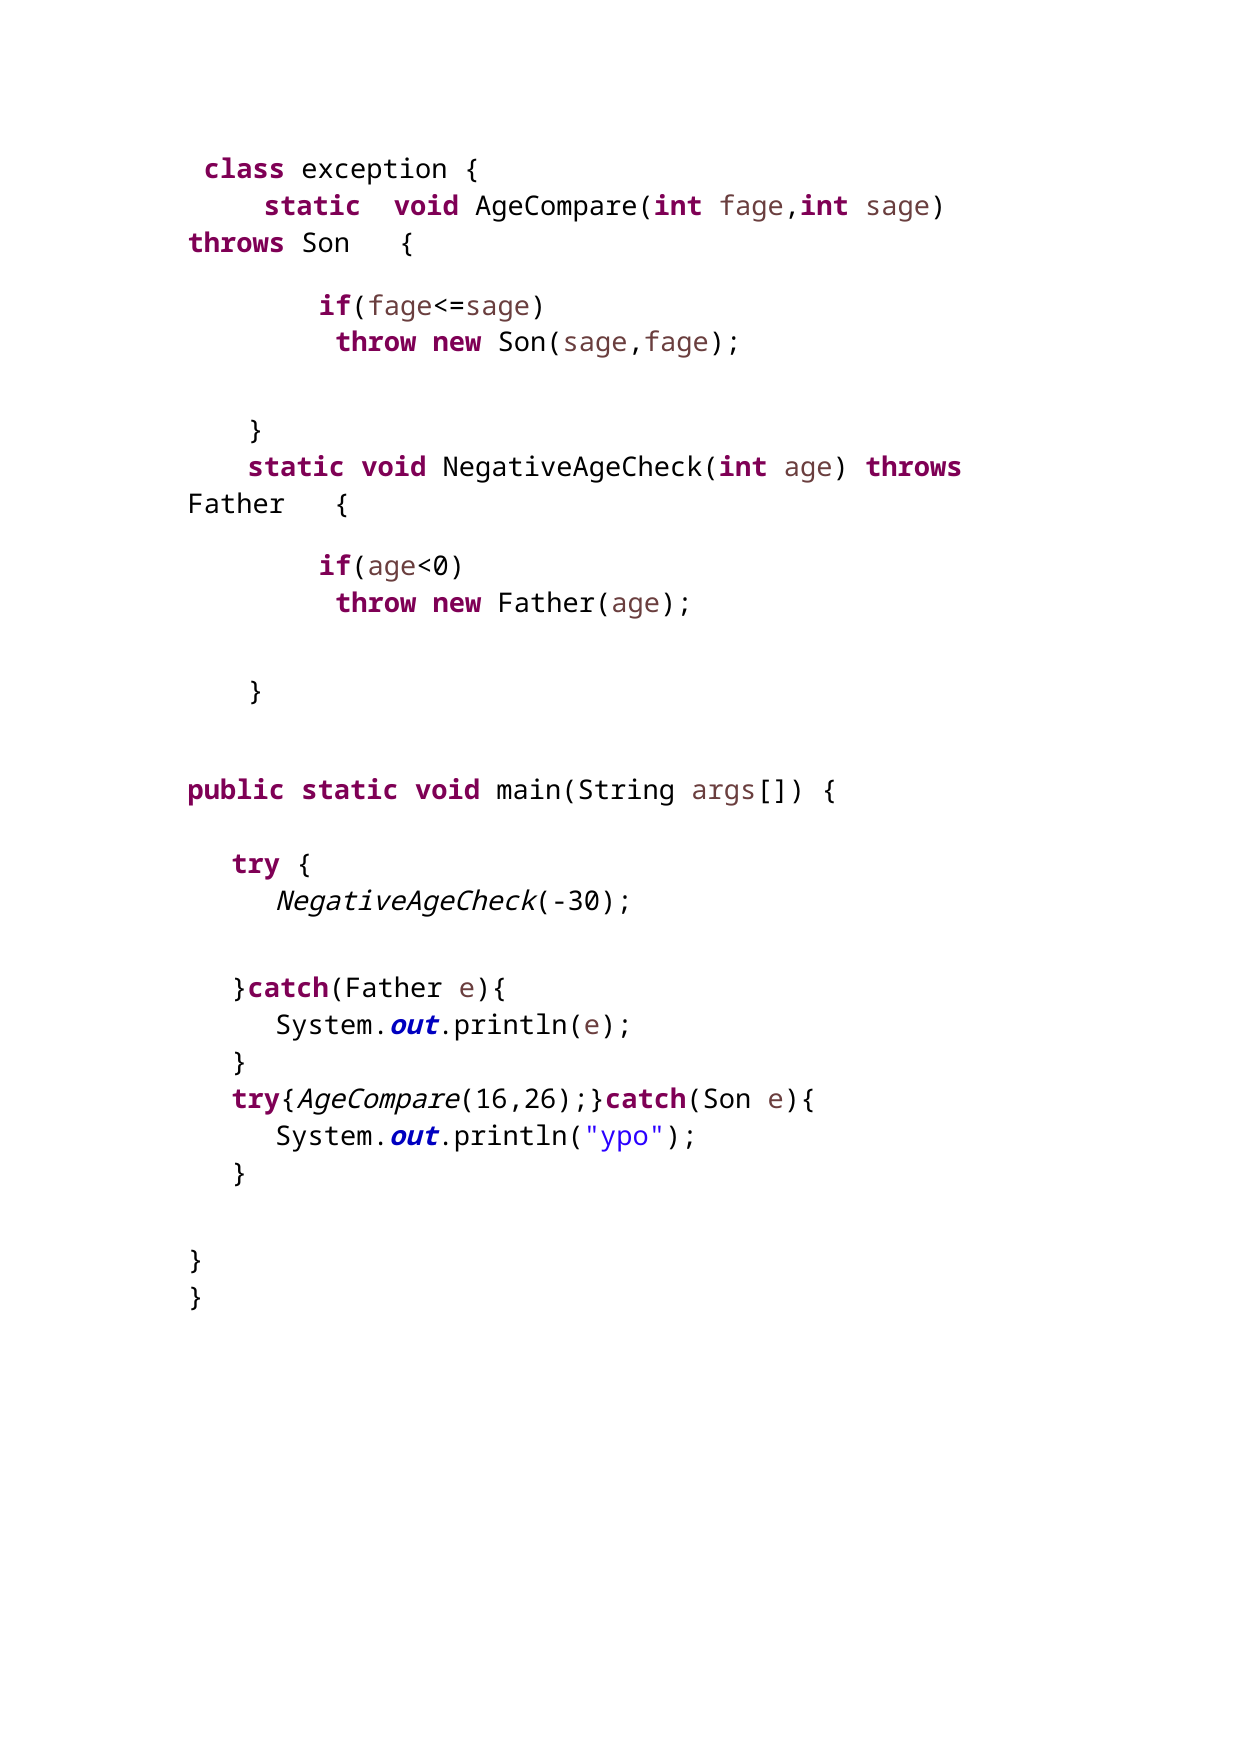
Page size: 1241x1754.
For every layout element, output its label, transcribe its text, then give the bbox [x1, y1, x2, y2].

text throw new Father(age); [187, 583, 1053, 620]
text if(fage<=sage) [187, 286, 1053, 323]
text NegativeAgeCheck(-30); [187, 881, 1053, 918]
text }catch(Father e){ [187, 969, 1053, 1006]
text static void AgeCompare(int fage,int sage) throws Son { [187, 187, 1053, 261]
text if(age<0) [187, 547, 1053, 583]
text throw new Son(sage,fage); [187, 323, 1053, 360]
text } [187, 411, 1053, 447]
text public static void main(String args[]) { [187, 770, 1053, 807]
text } [187, 671, 1053, 708]
text try{AgeCompare(16,26);}catch(Son e){ [187, 1079, 1053, 1116]
text } [187, 1042, 1053, 1079]
text System.out.println(e); [187, 1006, 1053, 1042]
text } [187, 1153, 1053, 1190]
text try { [187, 844, 1053, 881]
text System.out.println("ypo"); [187, 1116, 1053, 1153]
text class exception { [187, 150, 1053, 187]
text } [187, 1241, 1053, 1278]
text } [187, 1278, 1053, 1314]
text static void NegativeAgeCheck(int age) throws Father { [187, 447, 1053, 521]
